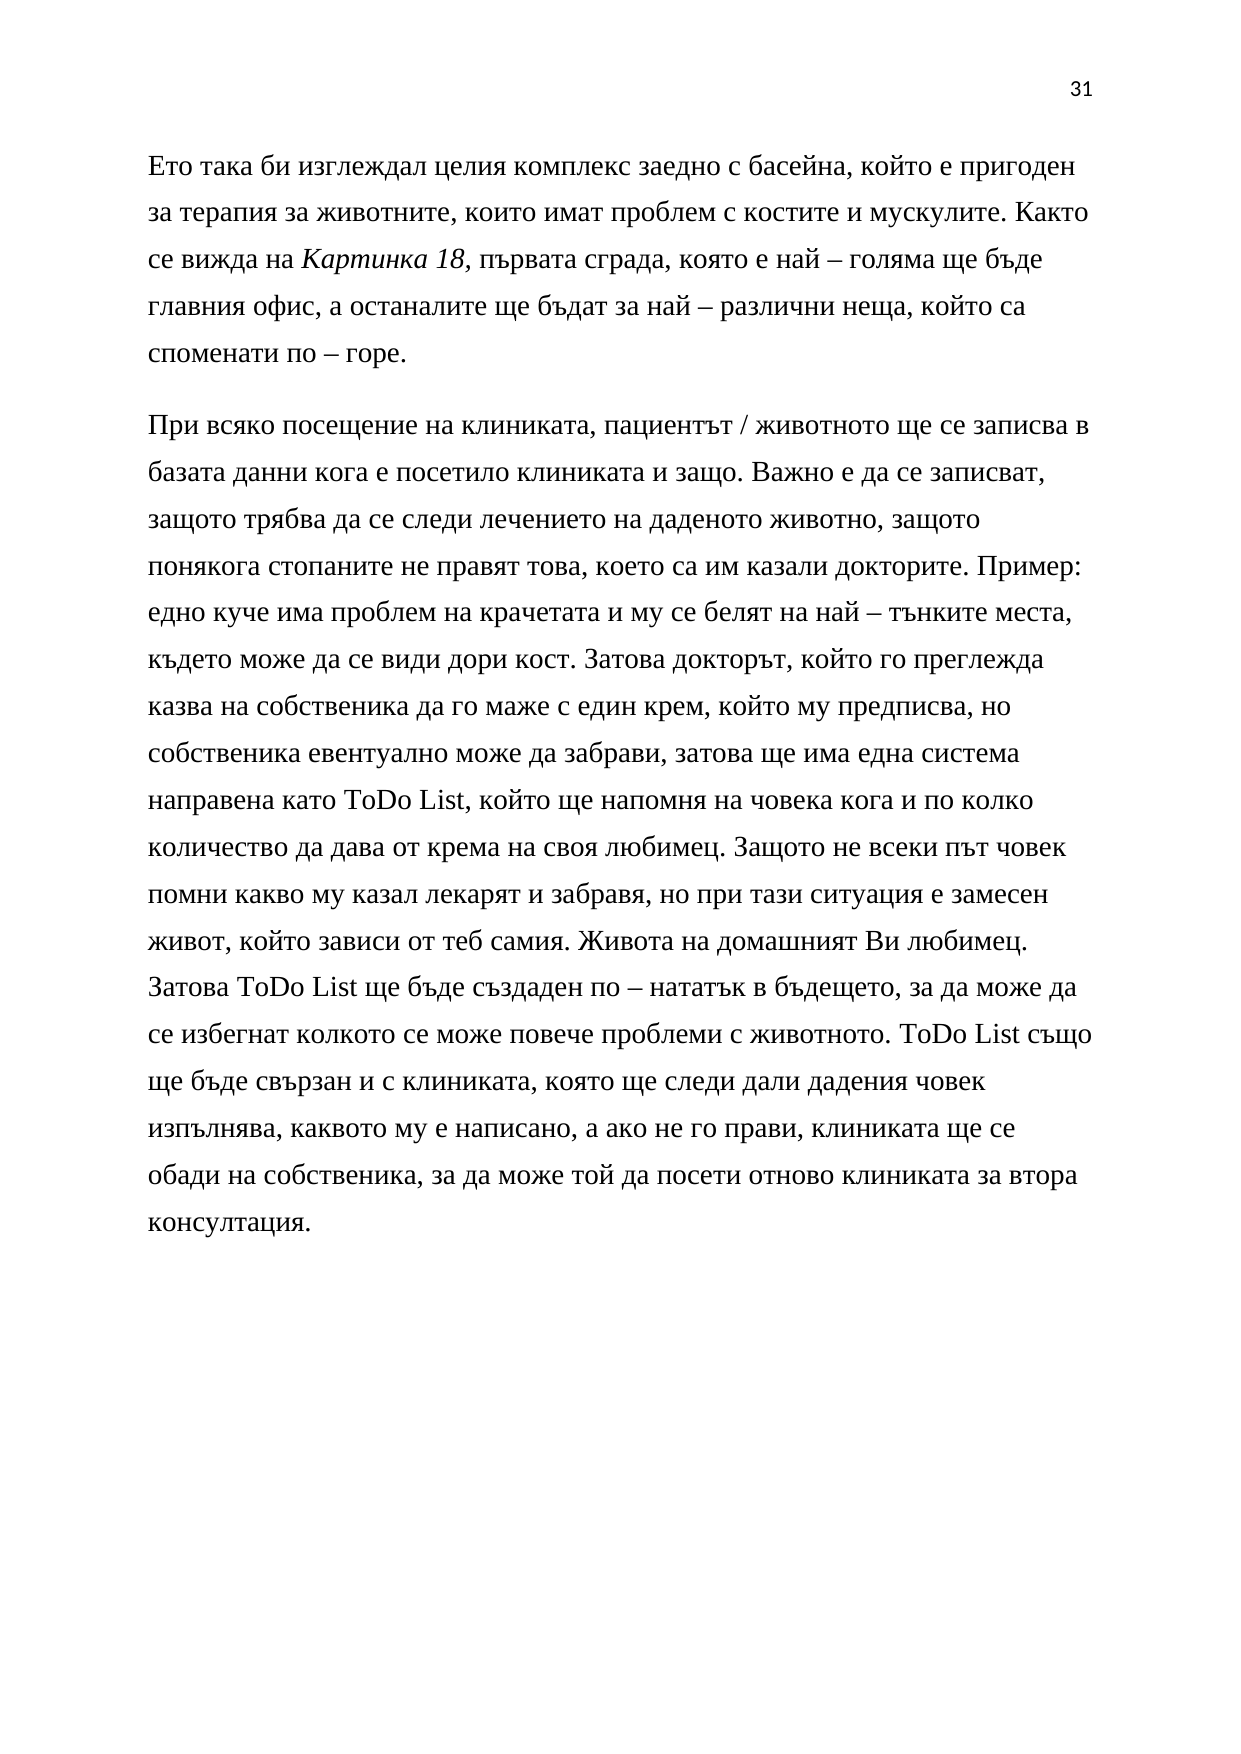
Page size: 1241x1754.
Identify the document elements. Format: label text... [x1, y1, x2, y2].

subtitle При всяко посещение на клиниката, пациентът / животното ще се записва в базата данни кога е посетило клиниката и защо. Важно е да се записват, защото трябва да се следи лечението на даденото животно, защото понякога стопаните не правят това, което са им казали докторите. Пример: едно куче има проблем на крачетата и му се белят на най – тънките места, където може да се види дори кост. Затова докторът, който го преглежда казва на собственика да го маже с един крем, който му предписва, но собственика евентуално може да забрави, затова ще има една система направена като ToDo List, който ще напомня на човека кога и по колко количество да дава от крема на своя любимец. Защото не всеки път човек помни какво му казал лекарят и забравя, но при тази ситуация е замесен живот, който зависи от теб самия. Живота на домашният Ви любимец. Затова ToDo List ще бъде създаден по – нататък в бъдещето, за да може да се избегнат колкото се може повече проблеми с животното. ToDo List също ще бъде свързан и с клиниката, която ще следи дали дадения човек изпълнява, каквото му е написано, а ако не го прави, клиниката ще се обади на собственика, за да може той да посети отново клиниката за втора консултация. [148, 407, 1093, 1237]
subtitle Ето така би изглеждал целия комплекс заедно с басейна, който е пригоден за терапия за животните, които имат проблем с костите и мускулите. Както се вижда на Картинка 18, първата сграда, която е най – голяма ще бъде главния офис, а останалите ще бъдат за най – различни неща, който са споменати по – горе. [148, 148, 1093, 369]
